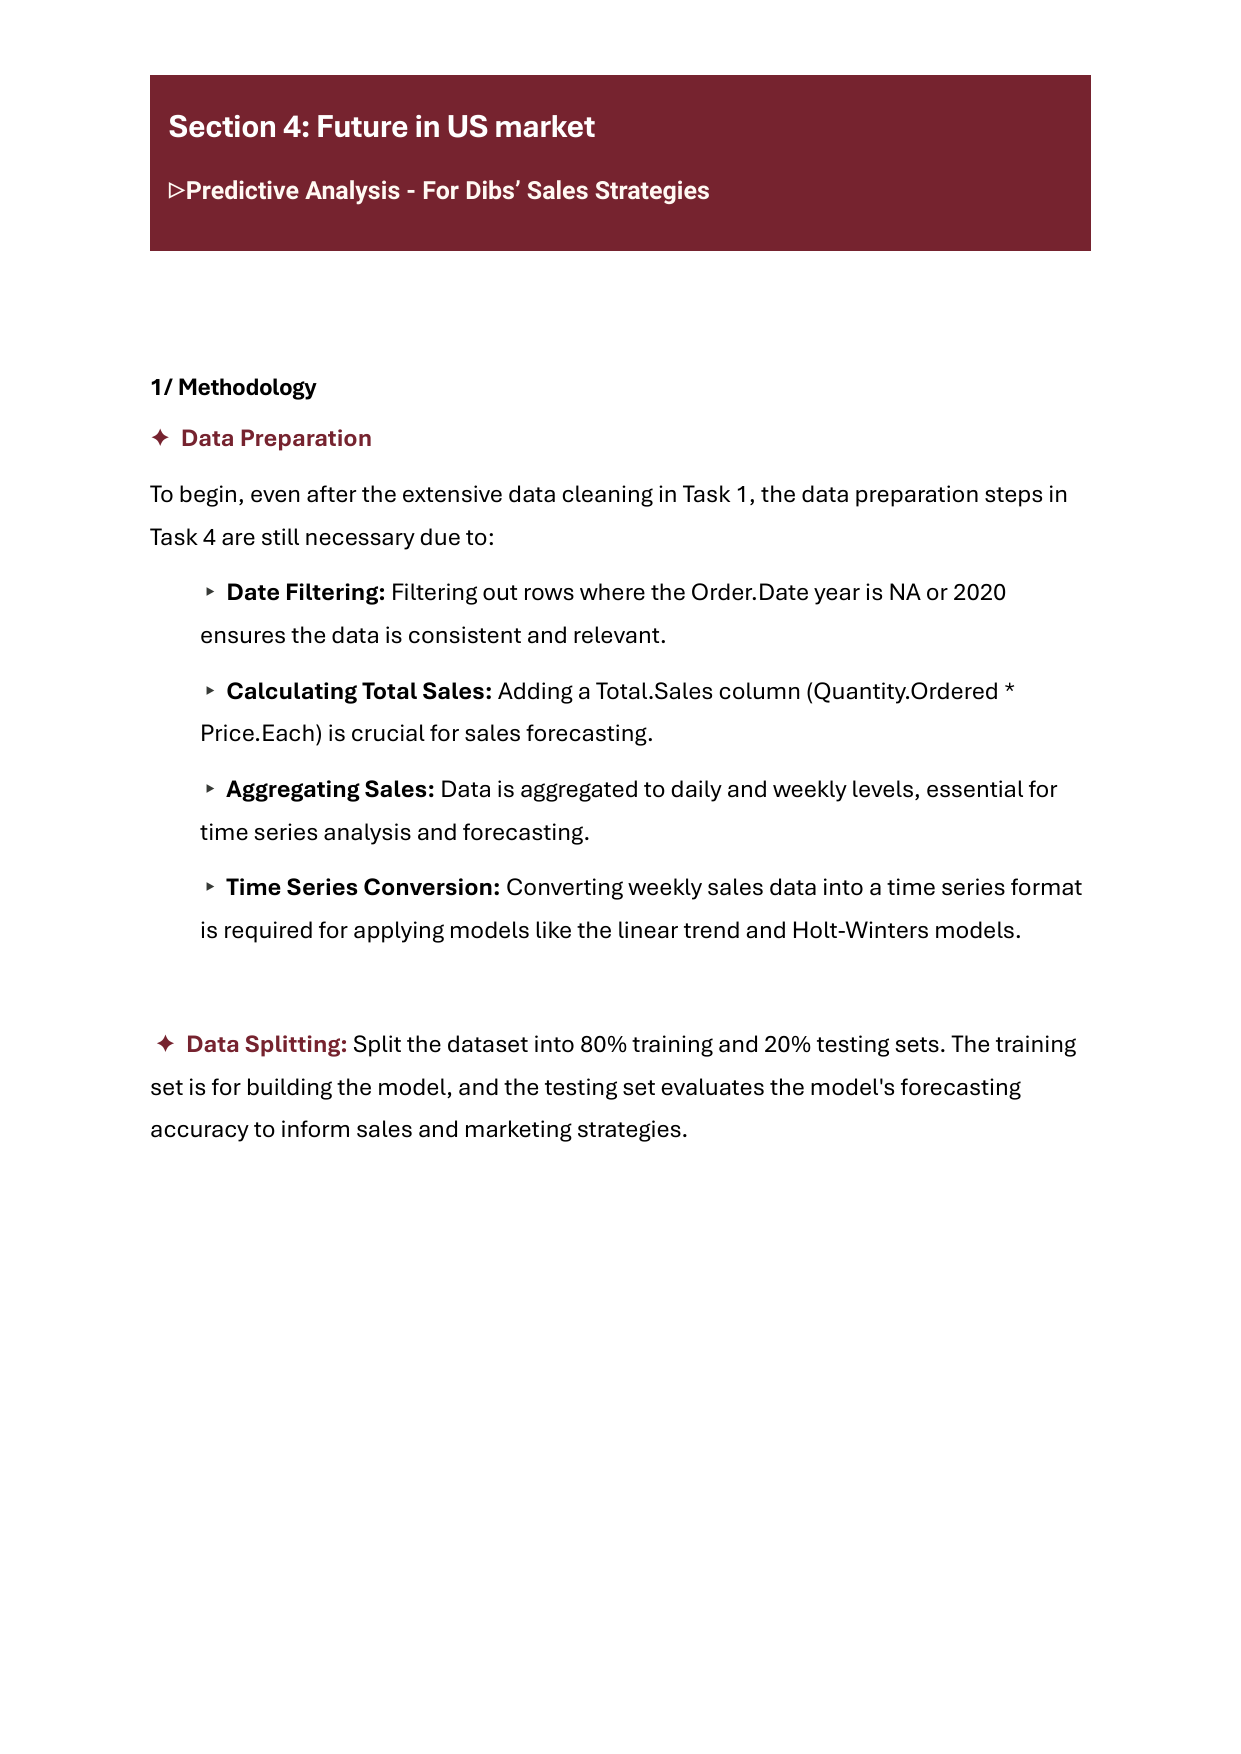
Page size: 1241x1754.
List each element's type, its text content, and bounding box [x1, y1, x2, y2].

text ✦ Data Splitting: Split the dataset into 80% training and 20% testing sets. The training set is for building the model, and the testing set evaluates the model's forecasting accuracy to inform sales and marketing strategies. [150, 1025, 1090, 1145]
text ▸ Calculating Total Sales: Adding a Total.Sales column (Quantity.Ordered * Price.Each) is crucial for sales forecasting. [200, 675, 1090, 749]
table_header Section 4: Future in US market ▹Predictive Analysis - For Dibs’ Sales Strategies [150, 75, 1091, 251]
text ▸ Date Filtering: Filtering out rows where the Order.Date year is NA or 2020 ensures the data is consistent and relevant. [200, 577, 1090, 651]
text ▸ Time Series Conversion: Converting weekly sales data into a time series format is required for applying models like the linear trend and Holt-Winters models. [200, 872, 1090, 945]
text ✦ Data Preparation [150, 419, 1090, 453]
text To begin, even after the extensive data cleaning in Task 1, the data preparation steps in Task 4 are still necessary due to: [150, 479, 1090, 552]
text ▸ Aggregating Sales: Data is aggregated to daily and weekly levels, essential for time series analysis and forecasting. [200, 773, 1090, 847]
subtitle 1/ Methodology [150, 372, 1090, 402]
